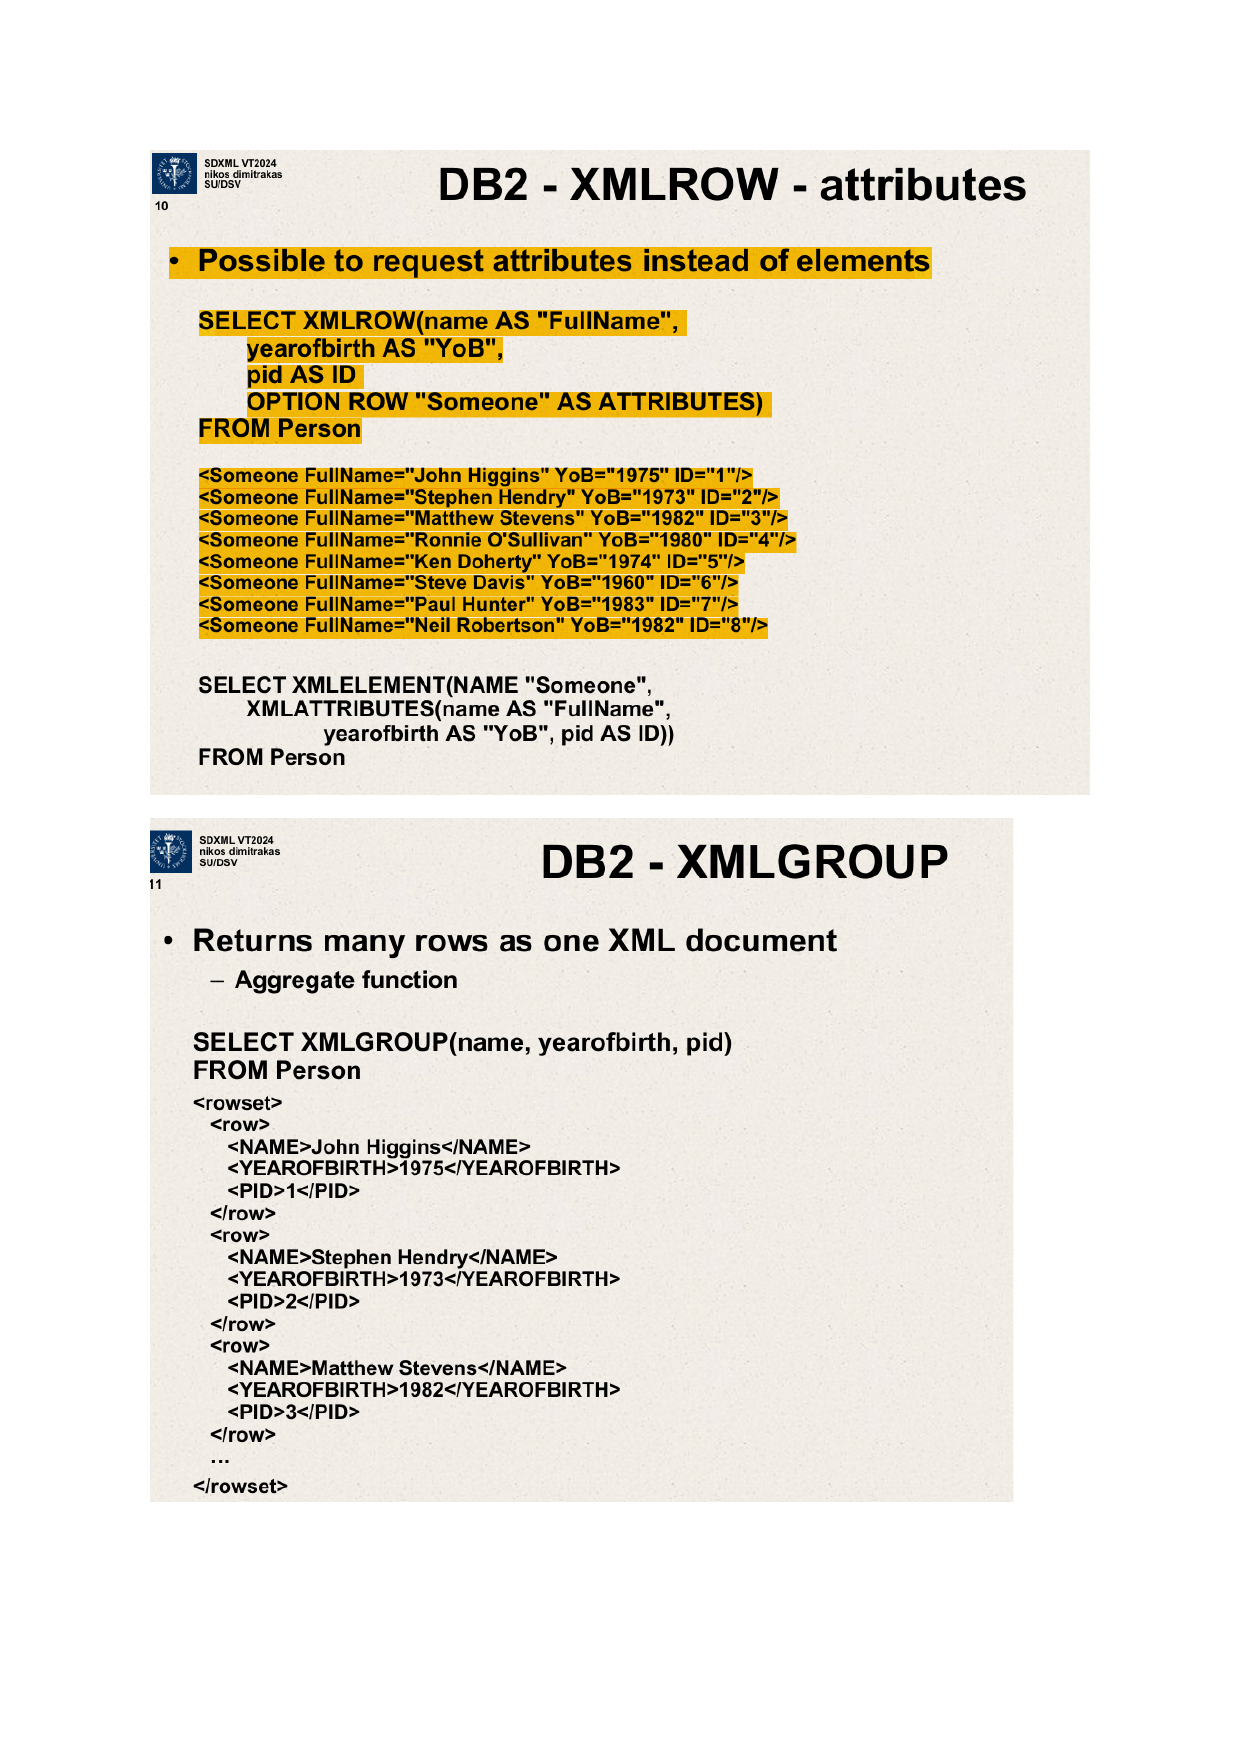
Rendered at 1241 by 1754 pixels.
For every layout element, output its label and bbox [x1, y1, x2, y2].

picture [150, 816, 1014, 1502]
picture [150, 150, 1091, 795]
